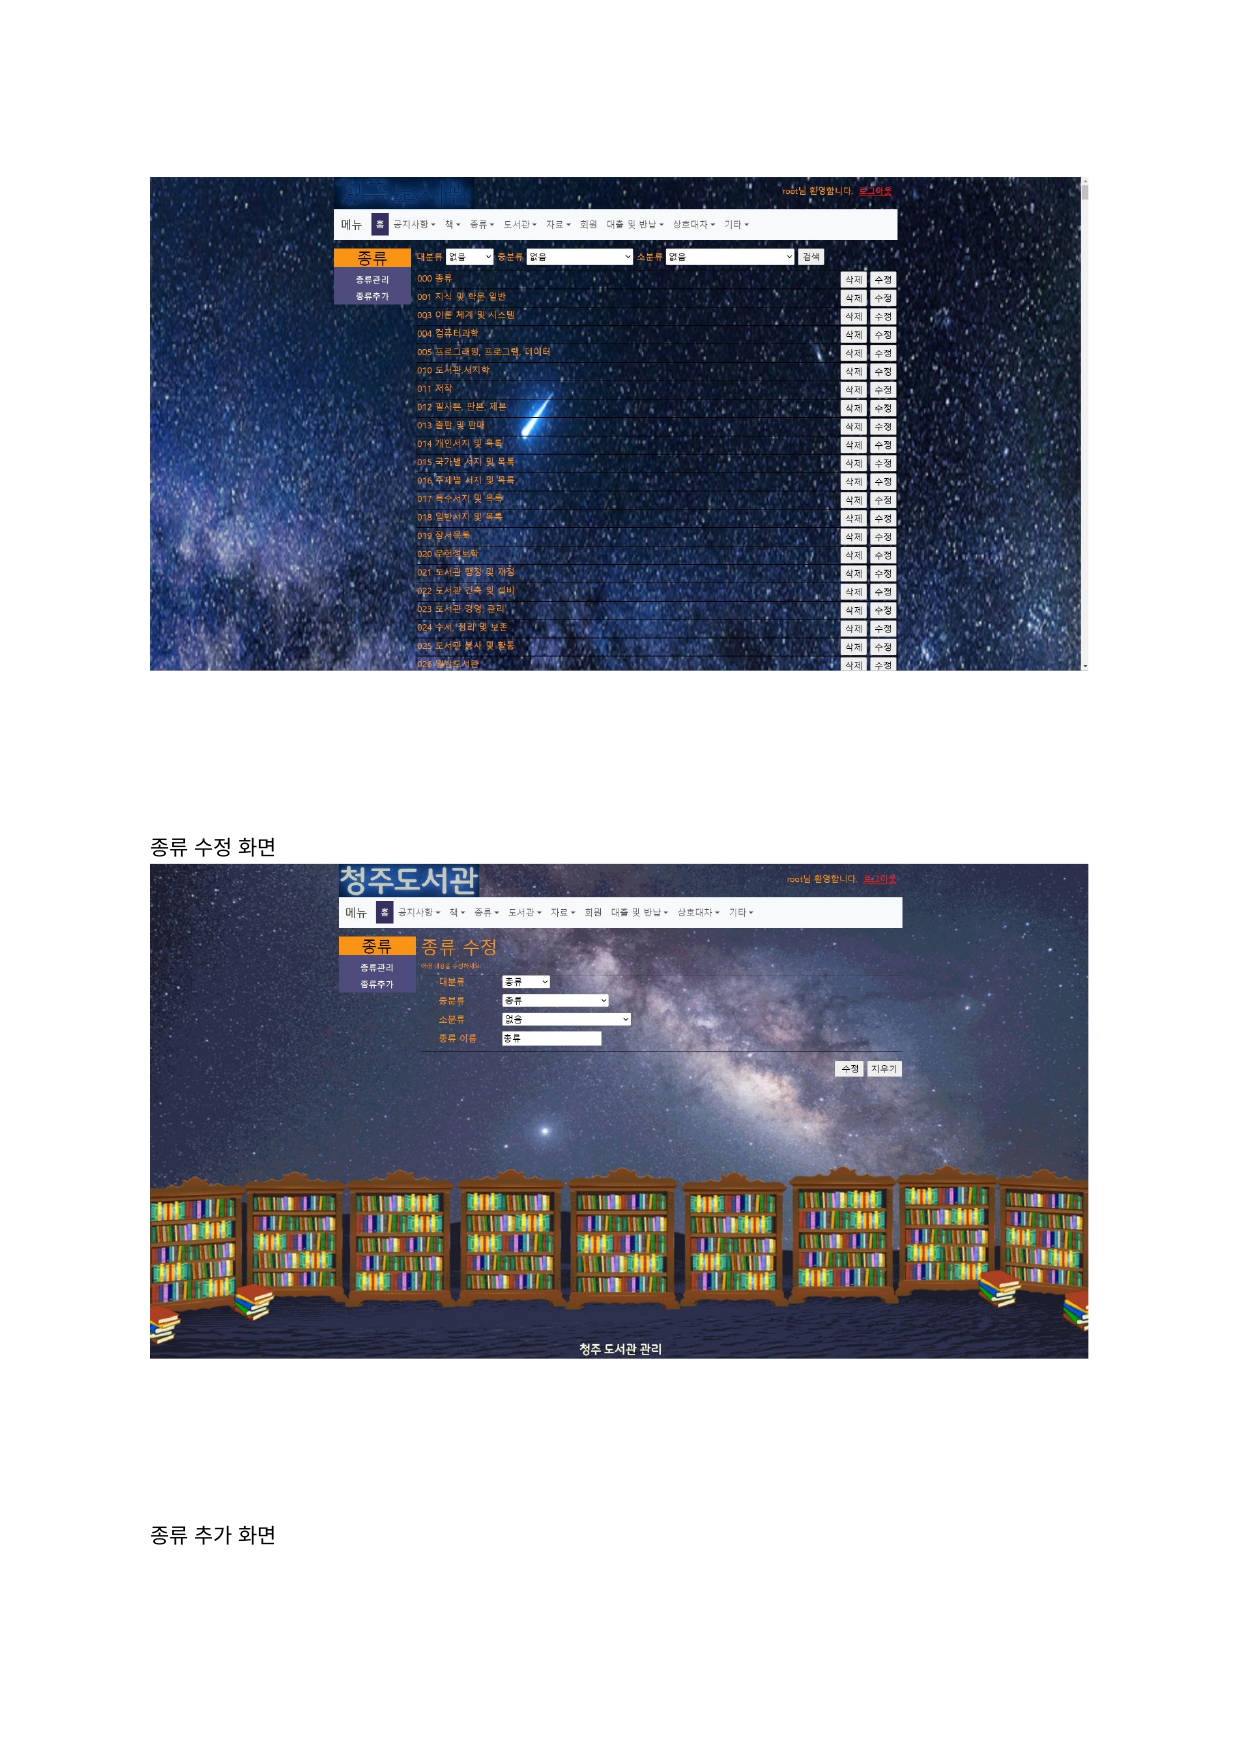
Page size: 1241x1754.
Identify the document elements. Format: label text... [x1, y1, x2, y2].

picture [150, 177, 1089, 671]
text 종류 추가 화면 [150, 1519, 1090, 1550]
picture [150, 863, 1089, 1359]
